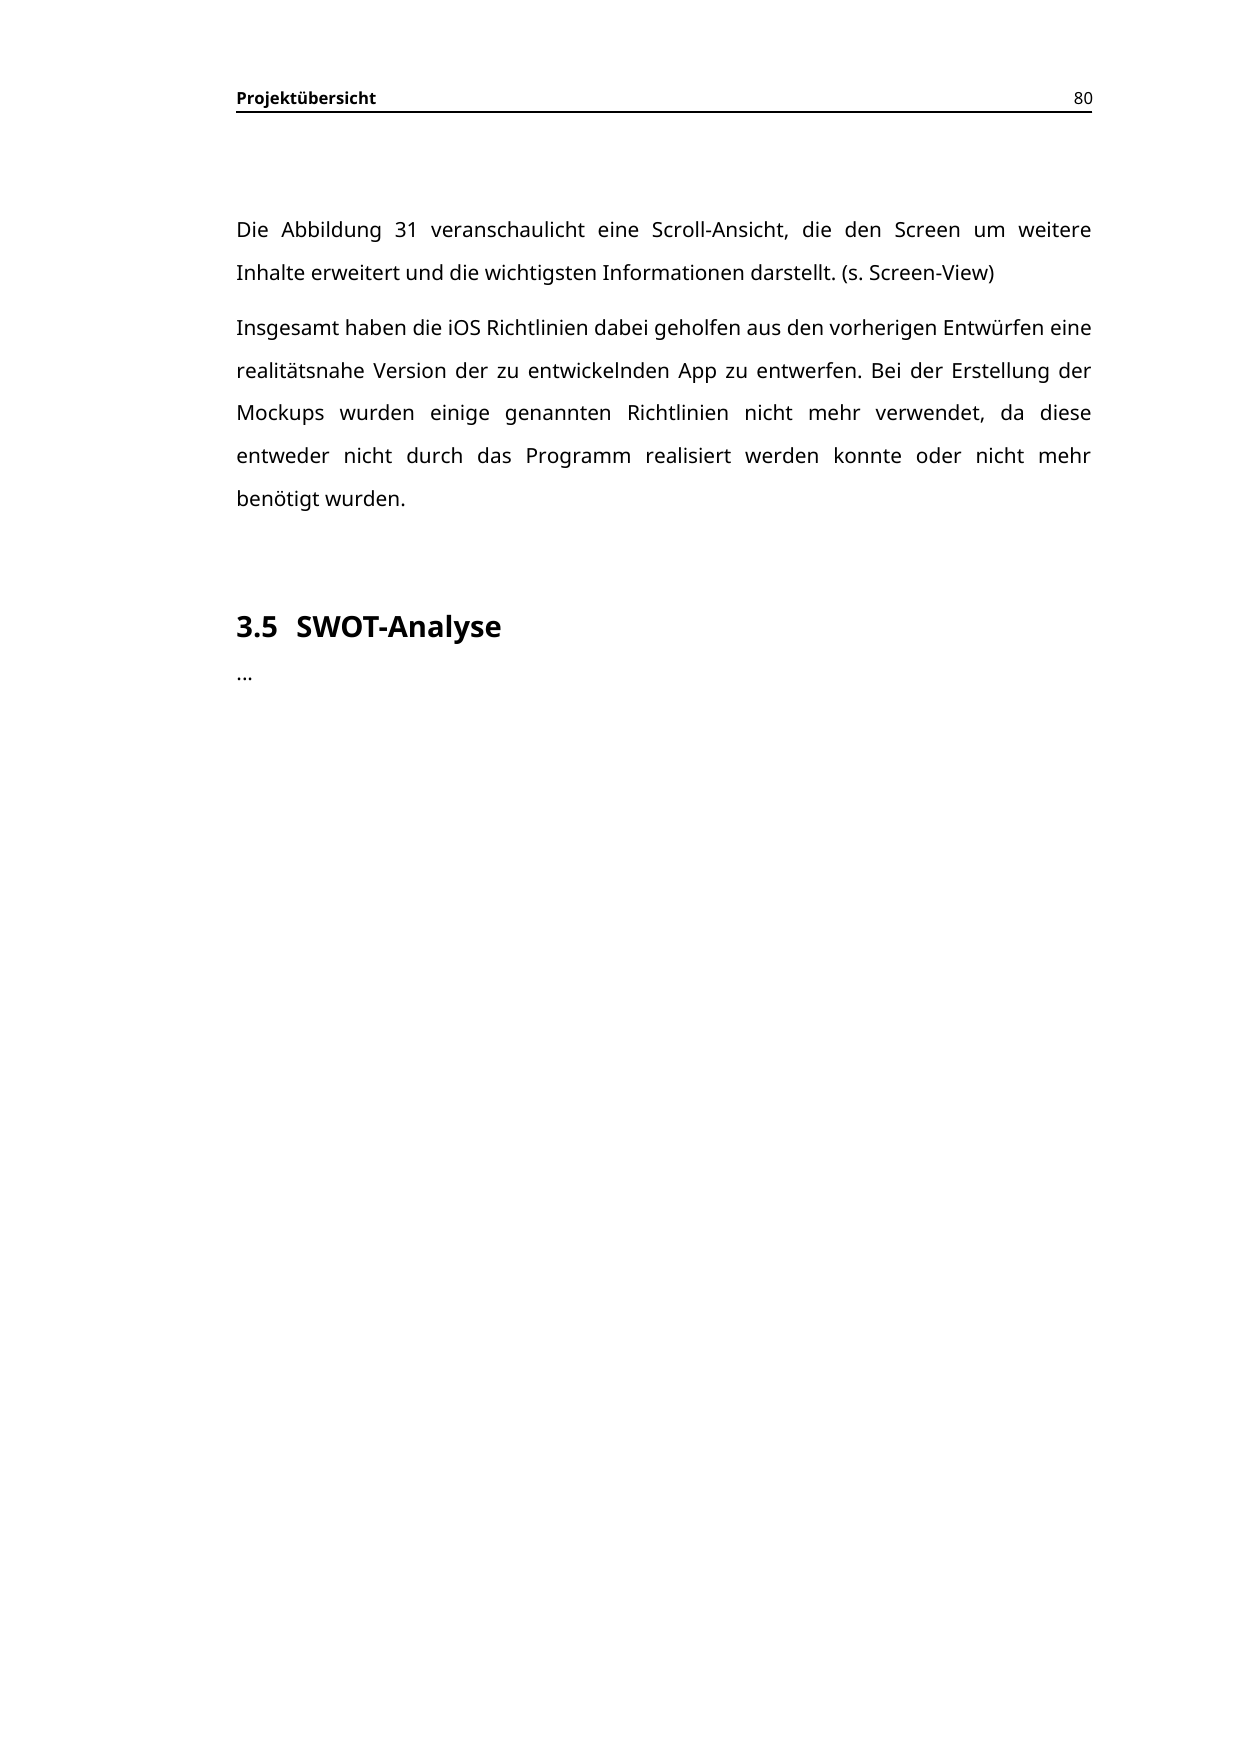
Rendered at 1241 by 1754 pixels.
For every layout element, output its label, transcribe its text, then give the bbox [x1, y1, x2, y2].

subtitle SWOT-Analyse [236, 606, 1092, 646]
text Insgesamt haben die iOS Richtlinien dabei geholfen aus den vorherigen Entwürfen eine realitätsnahe Version der zu entwickelnden App zu entwerfen. Bei der Erstellung der Mockups wurden einige genannten Richtlinien nicht mehr verwendet, da diese entweder nicht durch das Programm realisiert werden konnte oder nicht mehr benötigt wurden. [236, 313, 1092, 512]
text Die Abbildung 31 veranschaulicht eine Scroll-Ansicht, die den Screen um weitere Inhalte erweitert und die wichtigsten Informationen darstellt. (s. Screen-View) [236, 216, 1092, 287]
text ... [236, 658, 1092, 687]
